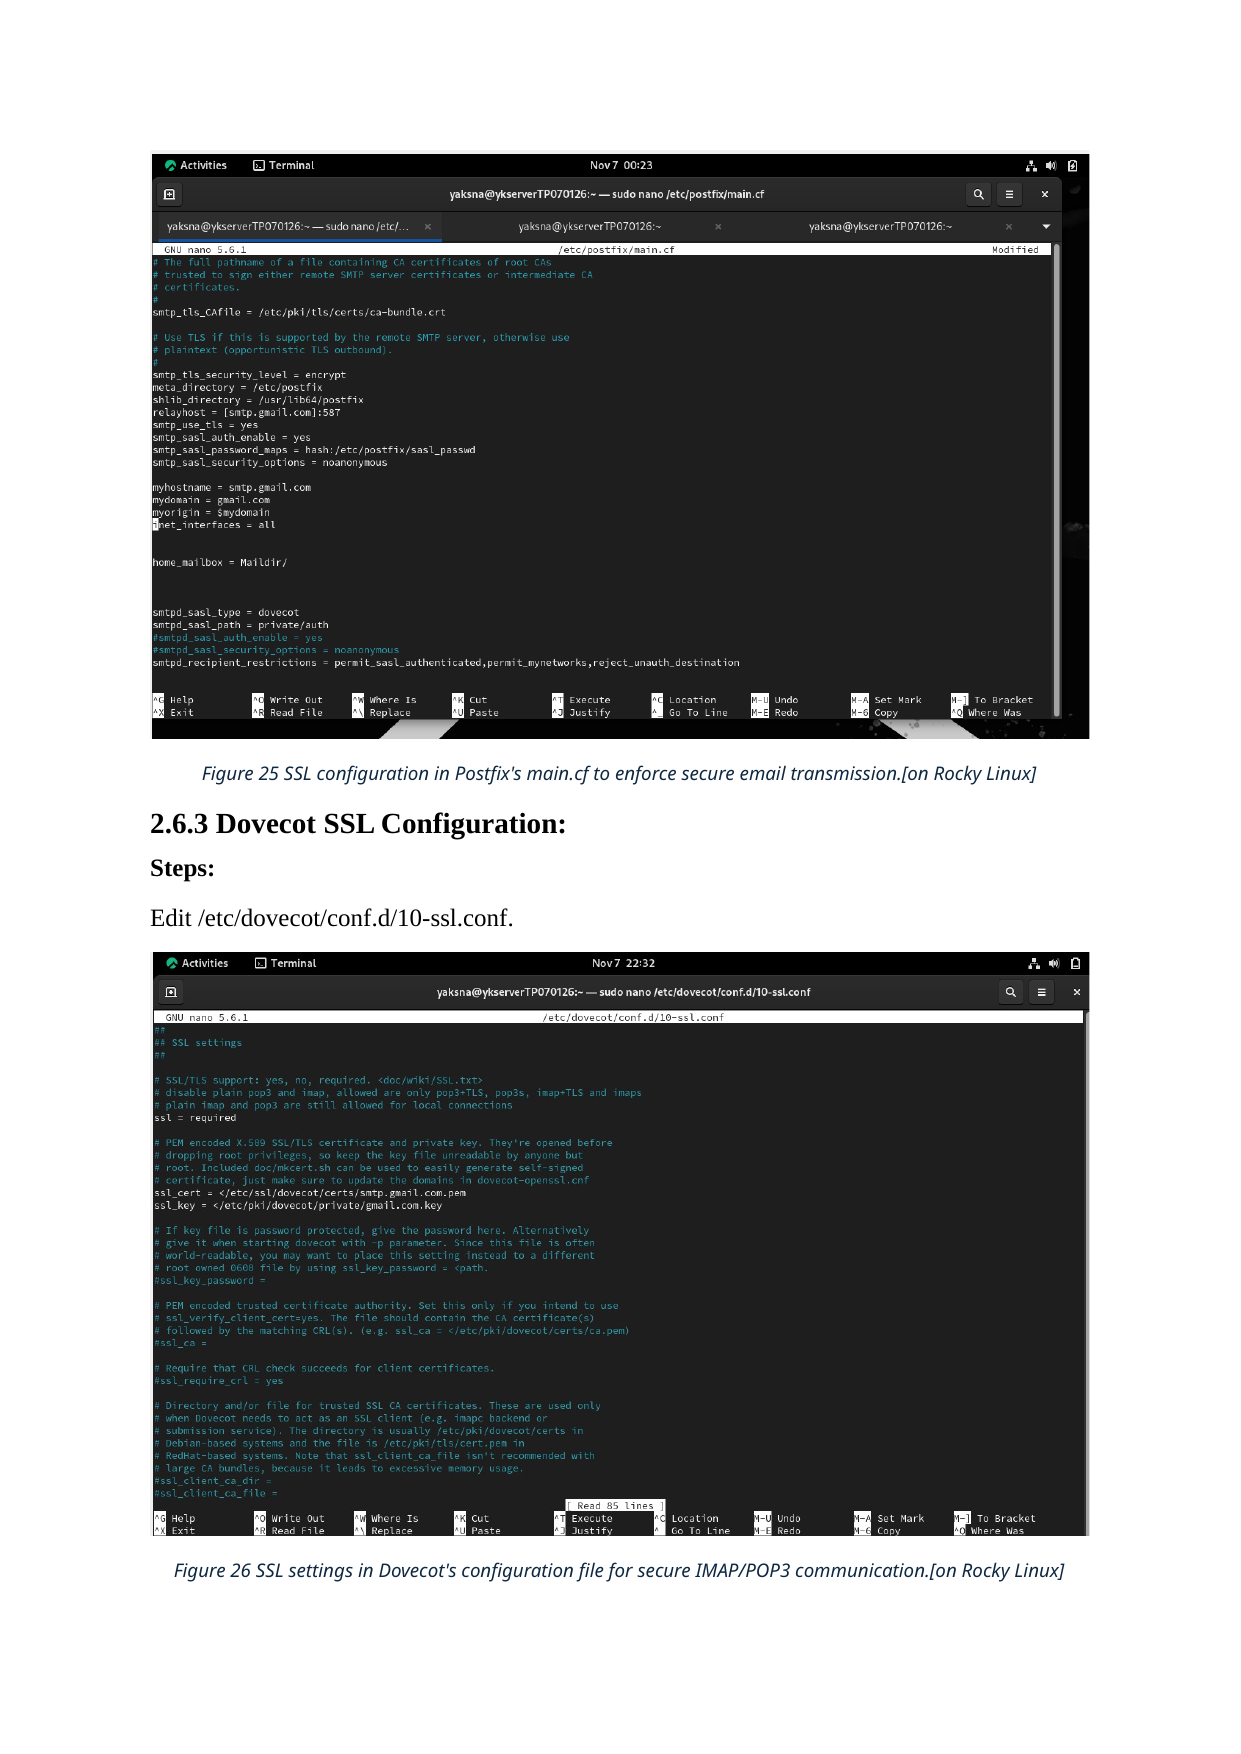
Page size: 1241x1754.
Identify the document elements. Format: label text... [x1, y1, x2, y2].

subtitle 2.6.3 Dovecot SSL Configuration: [150, 807, 1090, 840]
text Steps: [150, 853, 1090, 882]
picture [150, 952, 1090, 1536]
picture [150, 150, 1090, 739]
text Edit /etc/dovecot/conf.d/10-ssl.conf. [150, 903, 1090, 932]
